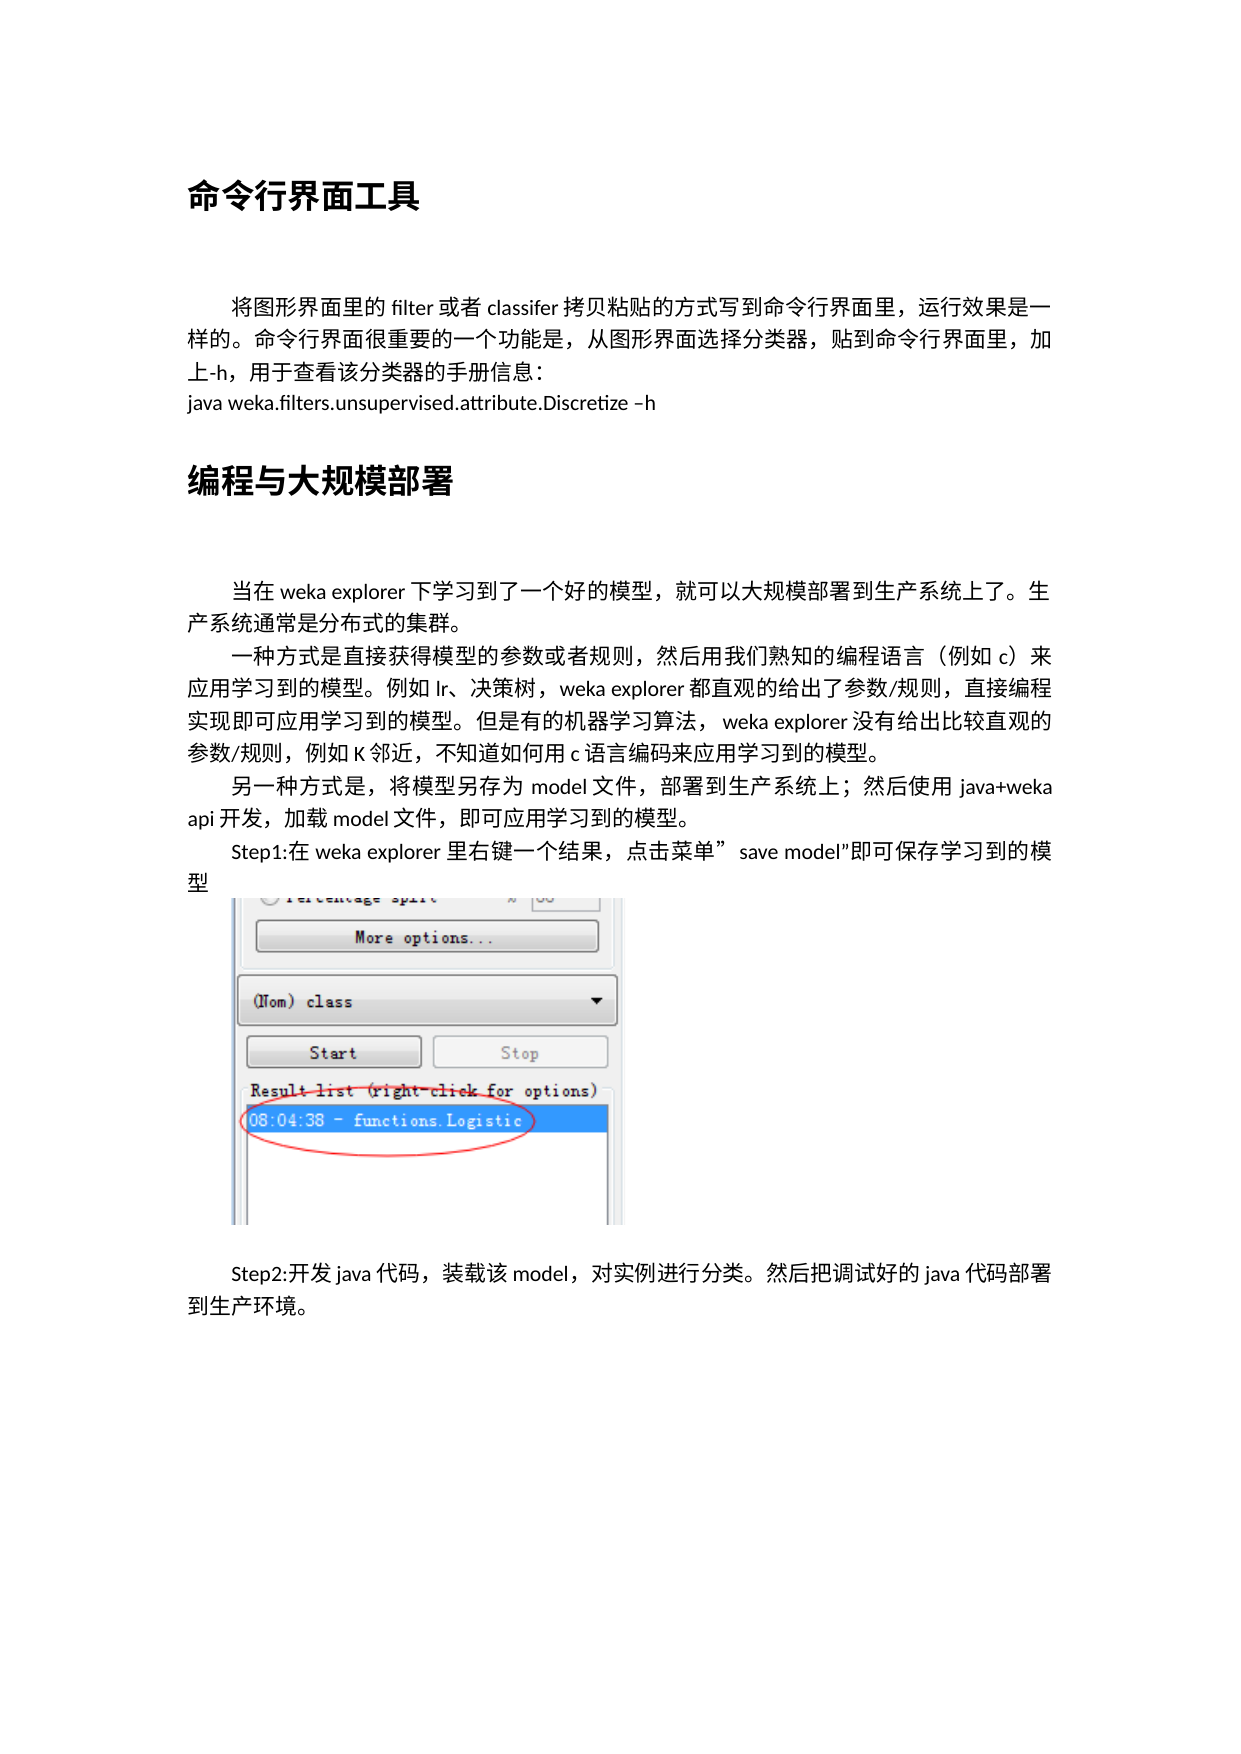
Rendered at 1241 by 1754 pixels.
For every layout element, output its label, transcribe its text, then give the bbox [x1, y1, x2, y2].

subtitle 命令行界面工具 [187, 162, 1053, 227]
text Step2:开发java代码，装载该model，对实例进行分类。然后把调试好的java代码部署到生产环境。 [187, 1256, 1053, 1321]
text Step1:在weka explorer里右键一个结果，点击菜单”save model”即可保存学习到的模型 [187, 833, 1053, 898]
text 将图形界面里的filter或者classifer拷贝粘贴的方式写到命令行界面里，运行效果是一样的。命令行界面很重要的一个功能是，从图形界面选择分类器，贴到命令行界面里，加上-h，用于查看该分类器的手册信息： [187, 289, 1053, 387]
text 另一种方式是，将模型另存为model文件，部署到生产系统上；然后使用java+weka api开发，加载model文件，即可应用学习到的模型。 [187, 768, 1053, 833]
text java weka.filters.unsupervised.attribute.Discretize –h [187, 387, 1053, 419]
text 一种方式是直接获得模型的参数或者规则，然后用我们熟知的编程语言（例如c）来应用学习到的模型。例如lr、决策树，weka explorer都直观的给出了参数/规则，直接编程实现即可应用学习到的模型。但是有的机器学习算法，weka explorer没有给出比较直观的参数/规则，例如K邻近，不知道如何用c语言编码来应用学习到的模型。 [187, 638, 1053, 768]
picture [231, 898, 625, 1225]
text 当在weka explorer下学习到了一个好的模型，就可以大规模部署到生产系统上了。生产系统通常是分布式的集群。 [187, 573, 1053, 638]
subtitle 编程与大规模部署 [187, 446, 1053, 511]
